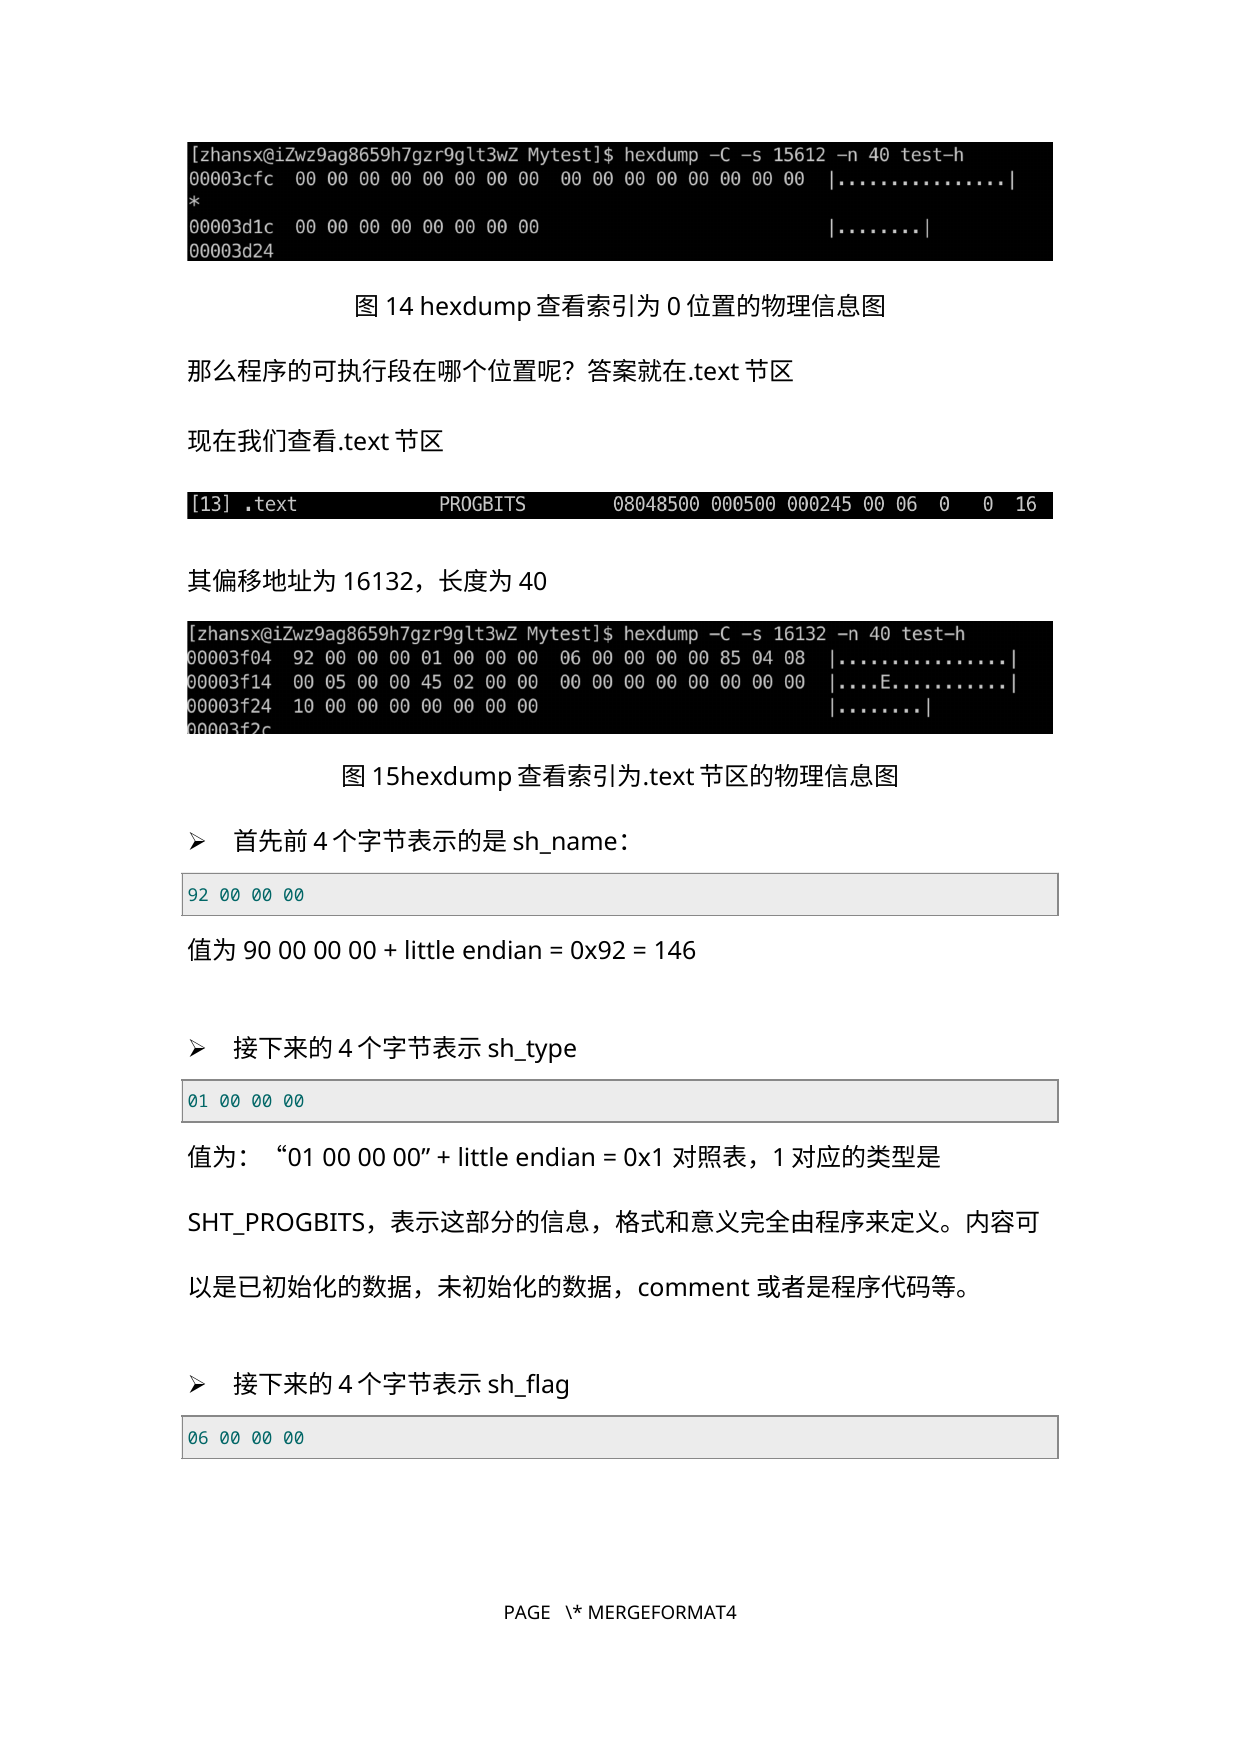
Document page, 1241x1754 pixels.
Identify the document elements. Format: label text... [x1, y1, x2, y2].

list 首先前4个字节表示的是sh_name： [187, 807, 1053, 872]
text 06 00 00 00 [183, 1417, 1057, 1458]
picture [187, 142, 1053, 261]
text 92 00 00 00 [183, 874, 1057, 915]
list 接下来的4个字节表示sh_type [187, 1014, 1053, 1079]
text 现在我们查看.text节区 [187, 407, 1053, 472]
text 那么程序的可执行段在哪个位置呢？答案就在.text节区 [187, 337, 1053, 402]
text 其偏移地址为16132，长度为40 [187, 547, 1053, 612]
text 图 15hexdump查看索引为.text节区的物理信息图 [187, 742, 1053, 807]
text 01 00 00 00 [183, 1081, 1057, 1121]
text 值为：“01 00 00 00” + little endian = 0x1 对照表，1对应的类型是 SHT_PROGBITS，表示这部分的信息，格式和意义完全由程序来定义。内容可以是已初始化的数据，未初始化的数据，comment 或者是程序代码等。 [187, 1123, 1053, 1318]
picture [187, 492, 1053, 519]
text 图 14 hexdump查看索引为0位置的物理信息图 [187, 272, 1053, 337]
list 接下来的4个字节表示sh_flag [187, 1350, 1053, 1415]
text 值为 90 00 00 00 + little endian = 0x92 = 146 [187, 916, 1053, 981]
picture [187, 621, 1053, 734]
